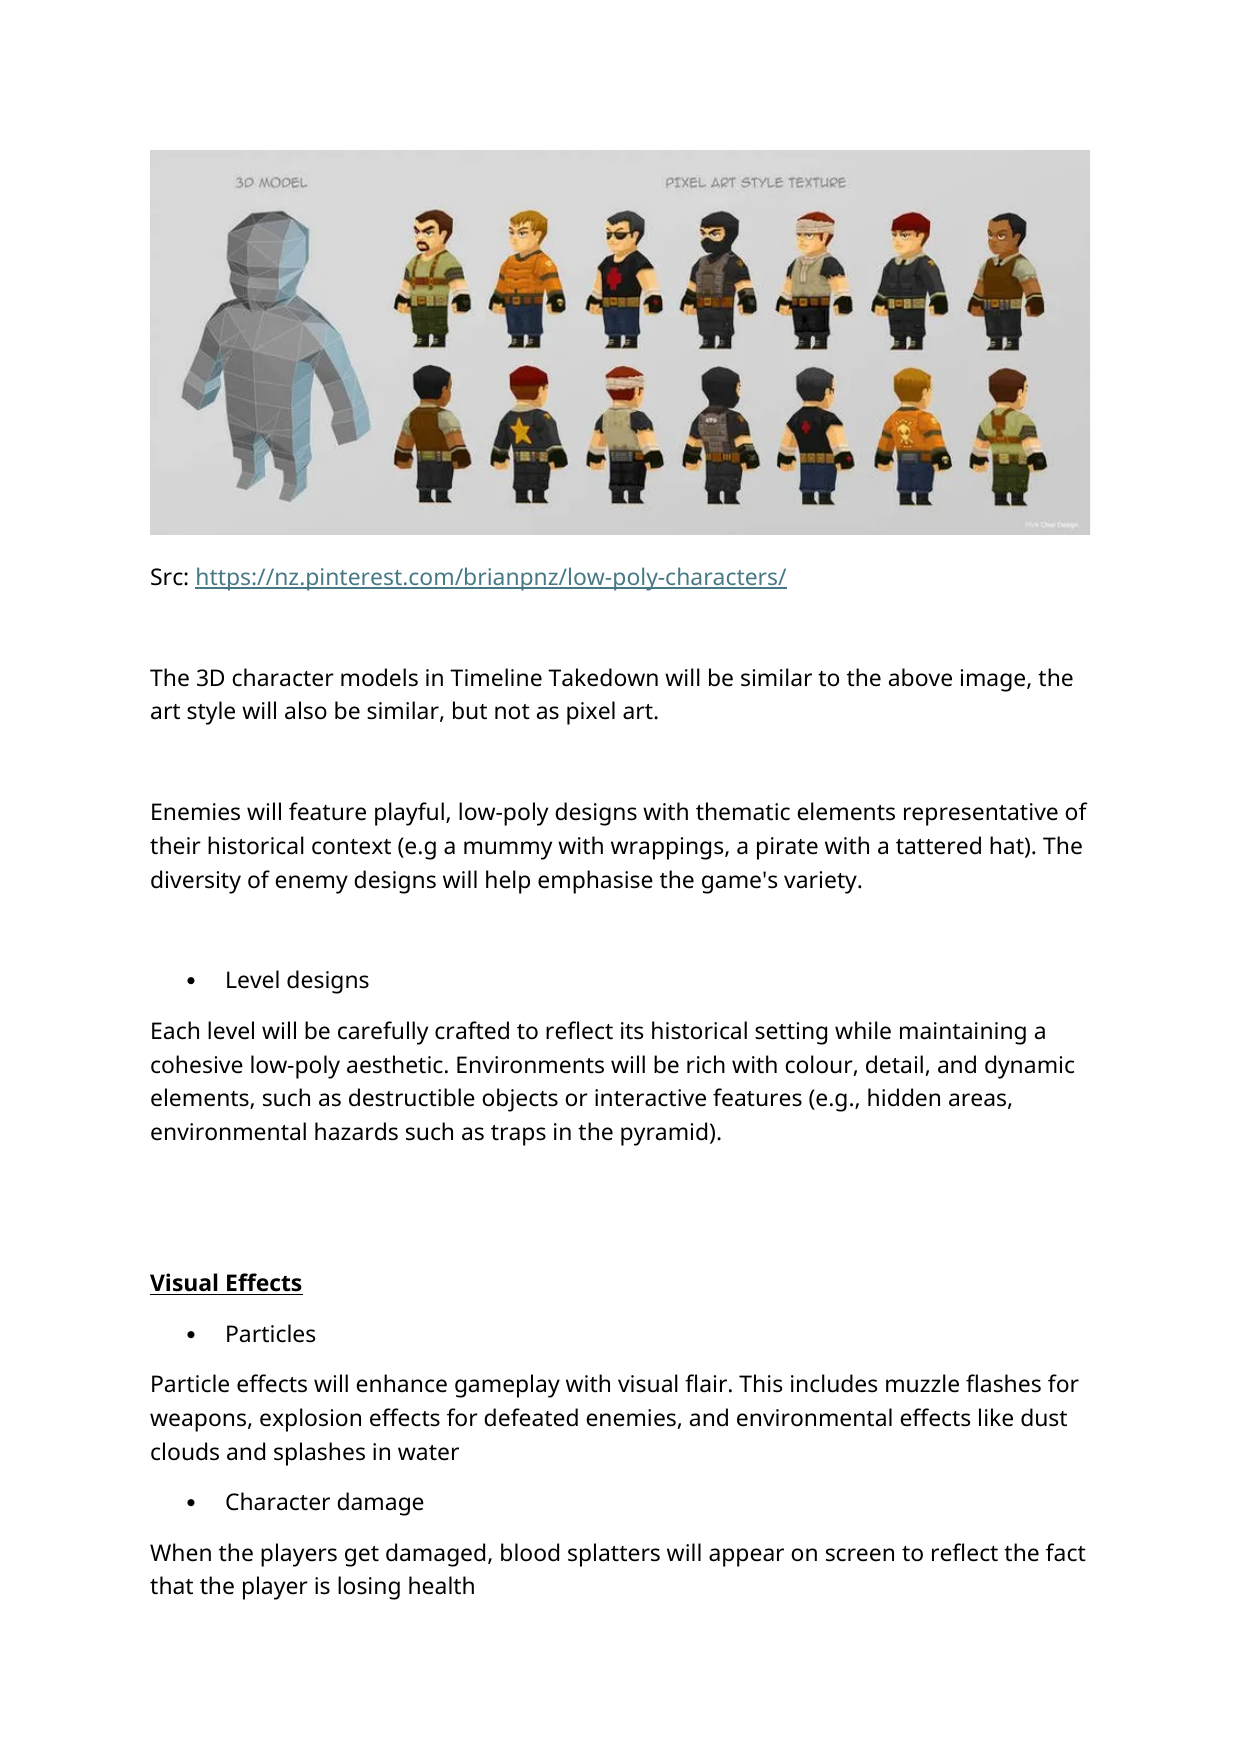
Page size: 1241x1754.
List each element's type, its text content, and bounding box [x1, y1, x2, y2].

list Particles [187, 1318, 1090, 1349]
text When the players get damaged, blood splatters will appear on screen to reflect the fact that the player is losing health [150, 1537, 1090, 1602]
picture [150, 150, 1091, 535]
list Character damage [187, 1486, 1090, 1517]
text Visual Effects [150, 1267, 1090, 1299]
text Enemies will feature playful, low-poly designs with thematic elements representative of their historical context (e.g a mummy with wrappings, a pirate with a tattered hat). The diversity of enemy designs will help emphasise the game's variety. [150, 796, 1090, 895]
text Src: https://nz.pinterest.com/brianpnz/low-poly-characters/ [150, 561, 1090, 592]
text Each level will be carefully crafted to reflect its historical setting while maintaining a cohesive low-poly aesthetic. Environments will be rich with colour, detail, and dynamic elements, such as destructible objects or interactive features (e.g., hidden areas, environmental hazards such as traps in the pyramid). [150, 1015, 1090, 1147]
list Level designs [187, 964, 1090, 996]
text Particle effects will enhance gameplay with visual flair. This includes muzzle flashes for weapons, explosion effects for defeated enemies, and environmental effects like dust clouds and splashes in water [150, 1368, 1090, 1467]
text The 3D character models in Timeline Takedown will be similar to the above image, the art style will also be similar, but not as pixel art. [150, 662, 1090, 727]
